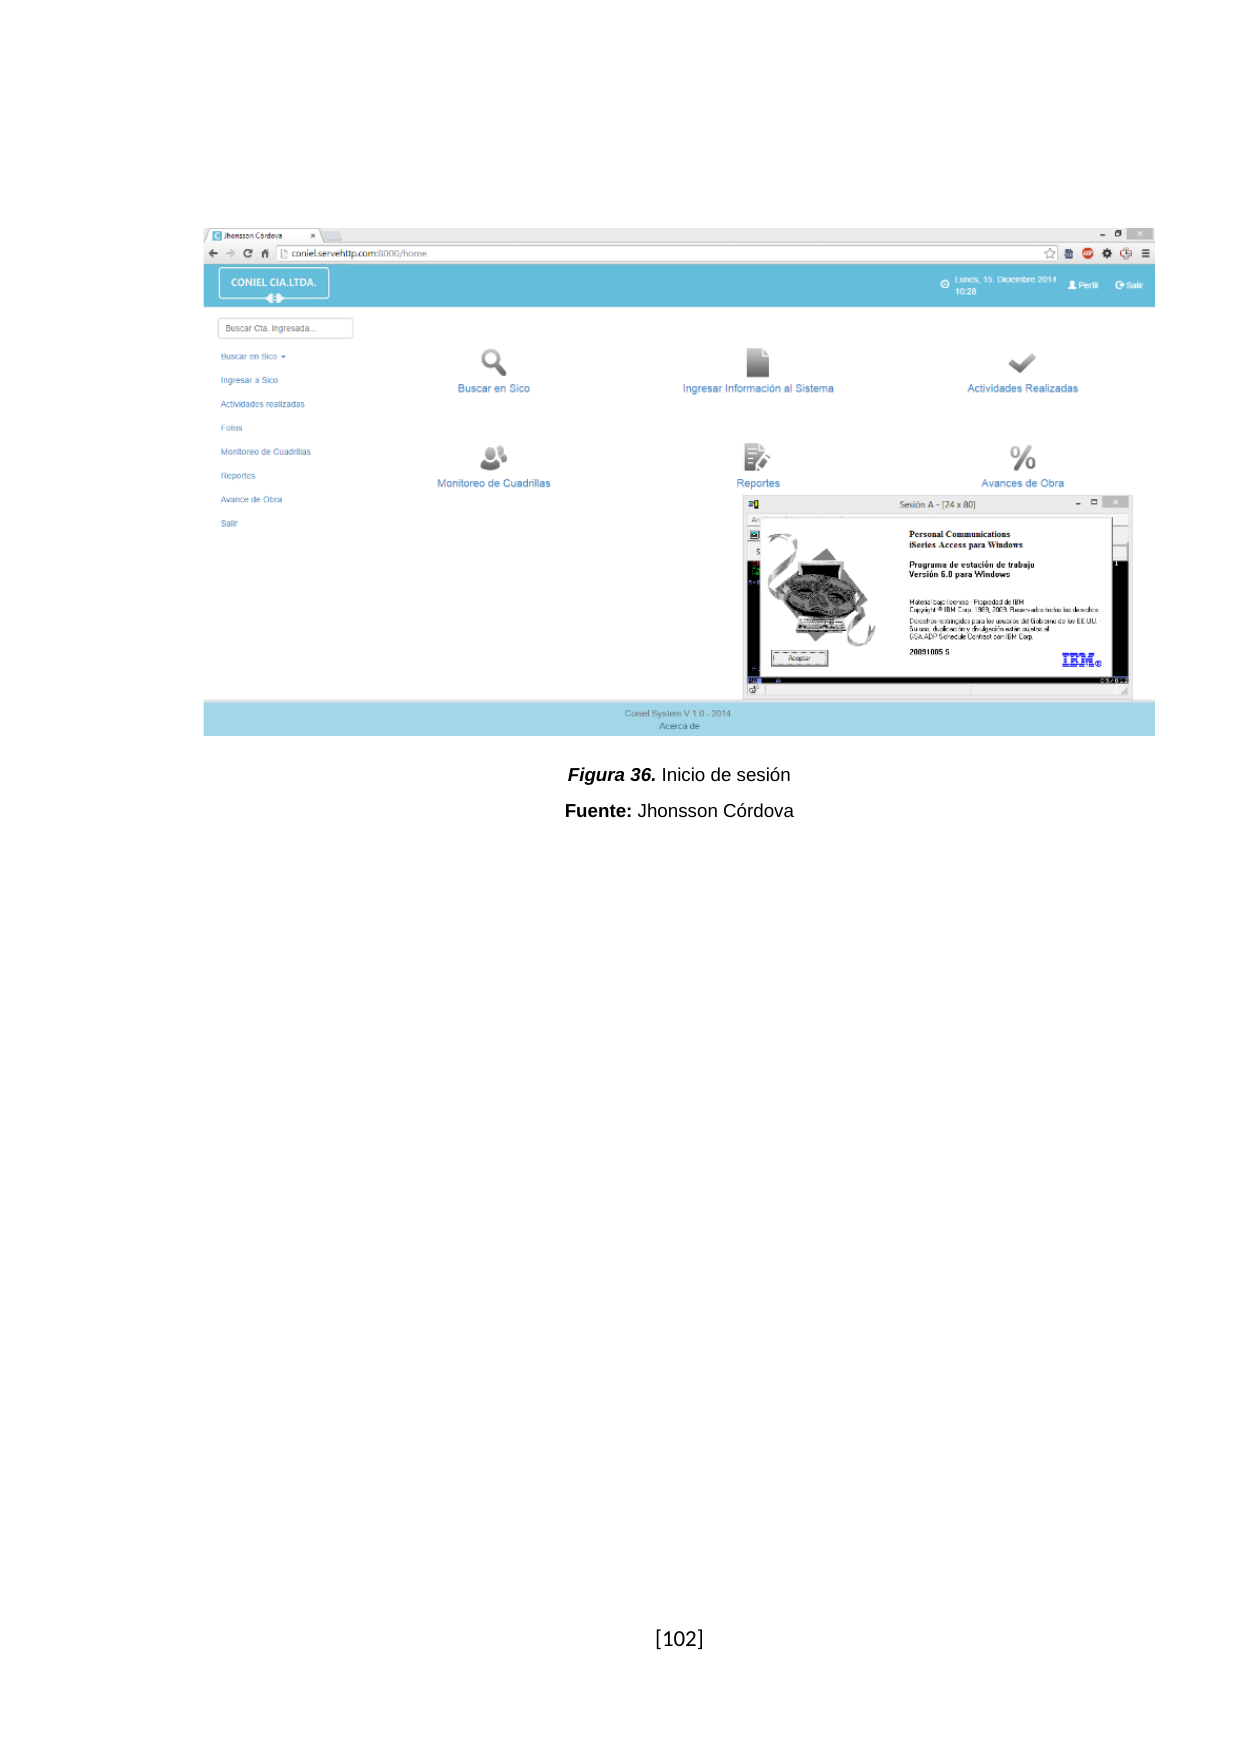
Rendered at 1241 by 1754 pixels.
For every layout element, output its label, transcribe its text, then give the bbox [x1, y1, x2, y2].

picture [203, 228, 1155, 736]
text Fuente: Jhonsson Córdova [236, 800, 1122, 821]
